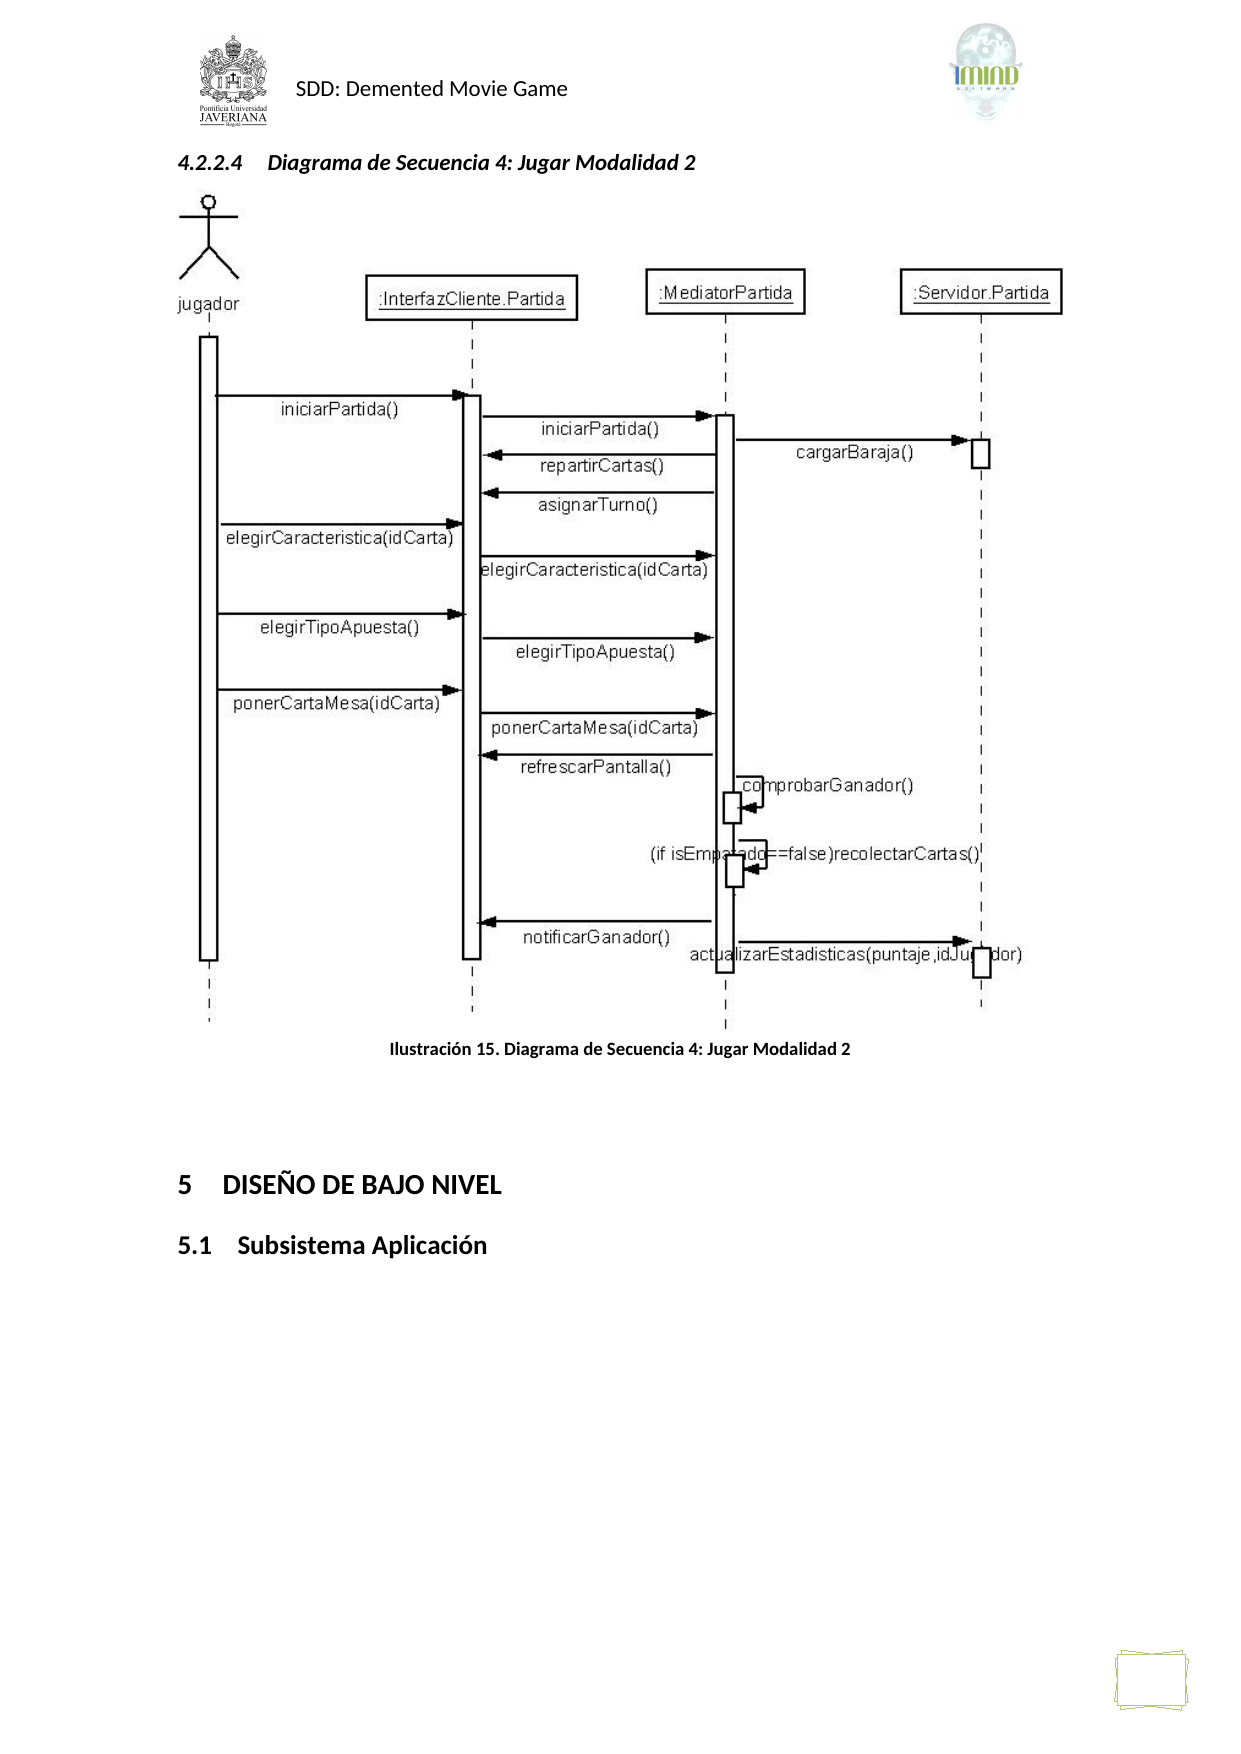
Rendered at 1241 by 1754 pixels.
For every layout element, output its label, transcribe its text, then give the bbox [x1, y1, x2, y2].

subtitle DISEÑO DE BAJO NIVEL [177, 1166, 1063, 1202]
picture [200, 35, 267, 127]
subtitle Subsistema Aplicación [177, 1228, 1063, 1261]
picture [177, 180, 1063, 1034]
subtitle Diagrama de Secuencia 4: Jugar Modalidad 2 [177, 148, 1063, 176]
picture [948, 23, 1029, 127]
